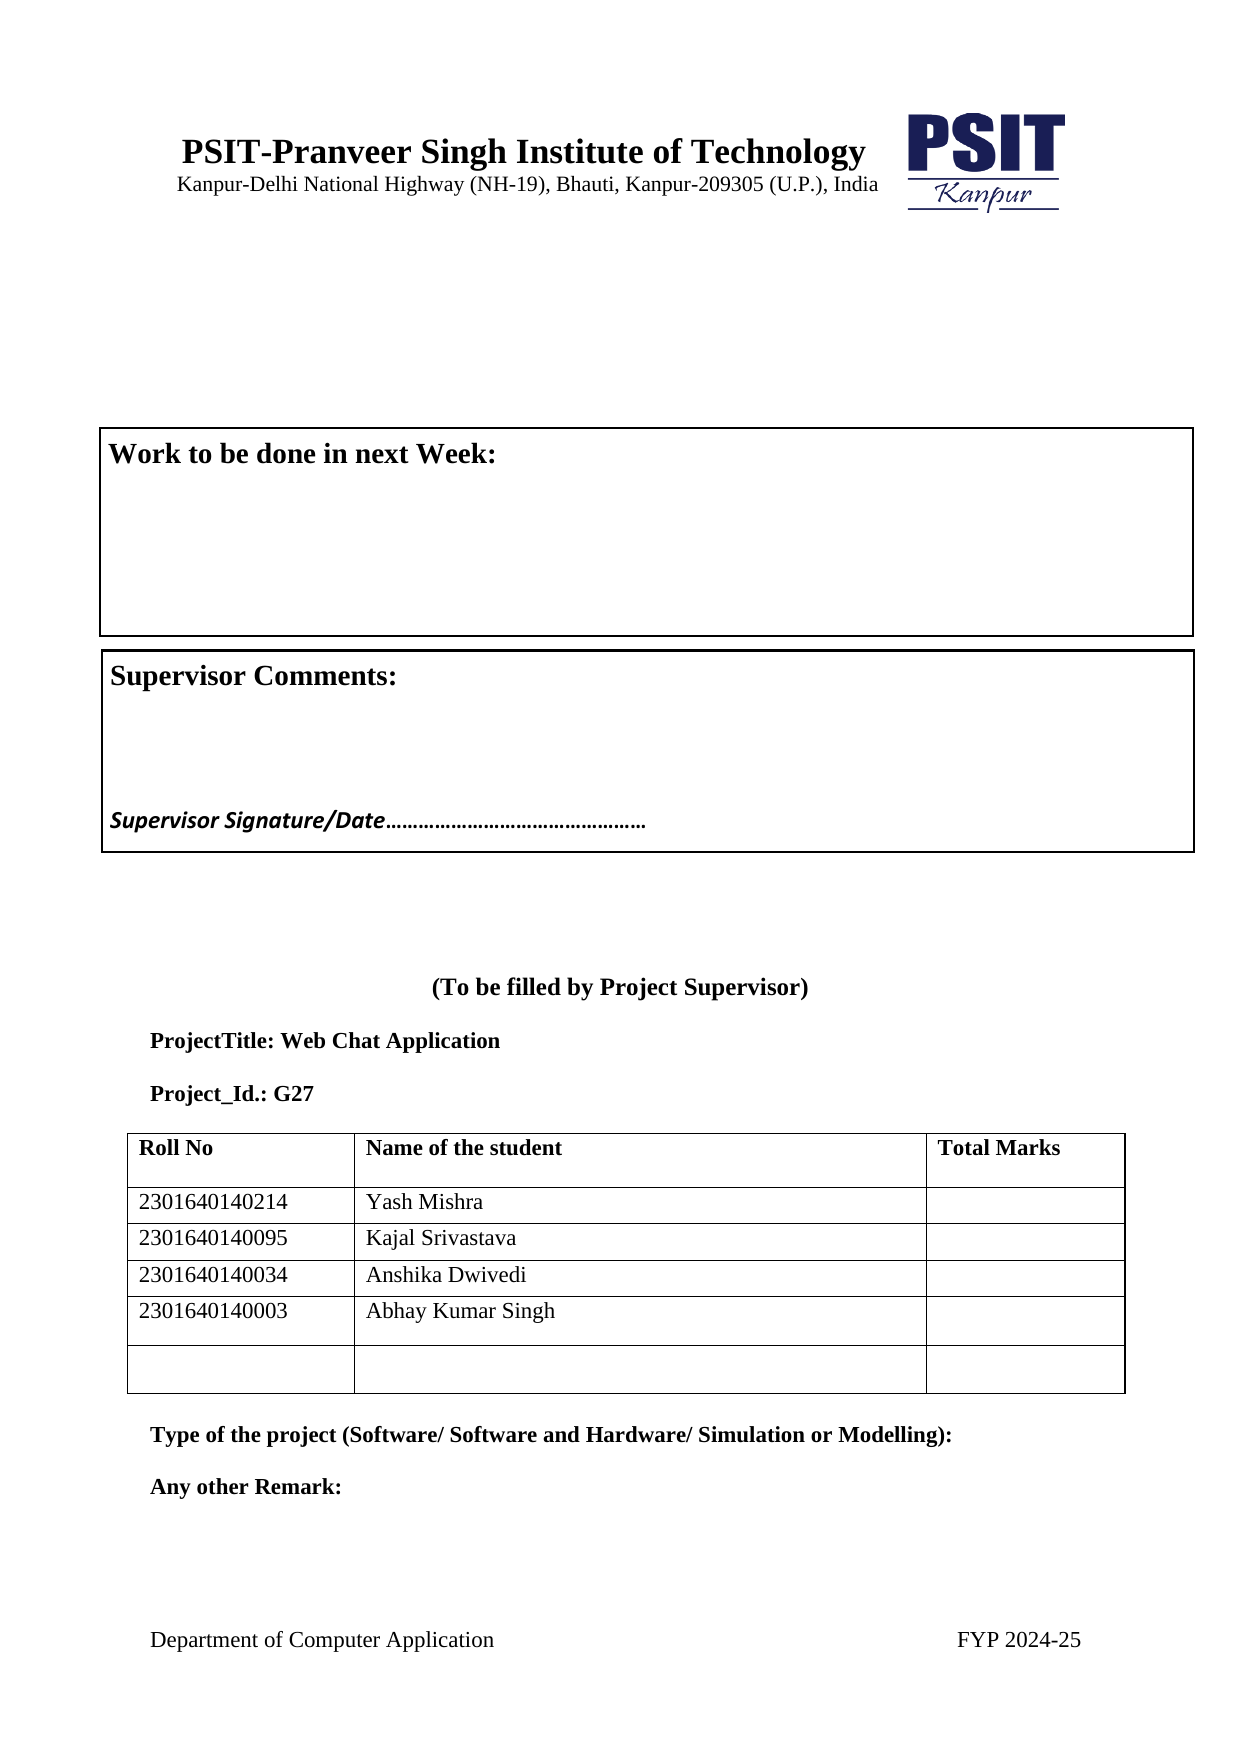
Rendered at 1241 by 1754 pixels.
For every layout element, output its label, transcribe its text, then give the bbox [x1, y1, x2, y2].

table_cell 2301640140214 [128, 1188, 354, 1223]
table_cell Kajal Srivastava [355, 1224, 926, 1259]
text Project_Id.: G27 [150, 1080, 1090, 1107]
text ProjectTitle: Web Chat Application [150, 1027, 1090, 1054]
table_header Roll No [128, 1134, 354, 1187]
table_cell [927, 1224, 1124, 1259]
table_cell [927, 1297, 1124, 1345]
table_cell Abhay Kumar Singh [355, 1297, 926, 1345]
table_cell 2301640140095 [128, 1224, 354, 1259]
text Any other Remark: [150, 1473, 1090, 1500]
table_cell [927, 1261, 1124, 1296]
table_cell [927, 1188, 1124, 1223]
text Type of the project (Software/ Software and Hardware/ Simulation or Modelling): [150, 1421, 1090, 1447]
table_cell 2301640140034 [128, 1261, 354, 1296]
text (To be filled by Project Supervisor) [150, 972, 1090, 1001]
table_header Name of the student [355, 1134, 926, 1187]
table_header Total Marks [927, 1134, 1124, 1187]
table_cell [927, 1346, 1124, 1393]
picture [907, 113, 1070, 213]
table_cell 2301640140003 [128, 1297, 354, 1345]
table_cell Yash Mishra [355, 1188, 926, 1223]
table_cell Anshika Dwivedi [355, 1261, 926, 1296]
table_cell [128, 1346, 354, 1393]
table_cell [355, 1346, 926, 1393]
